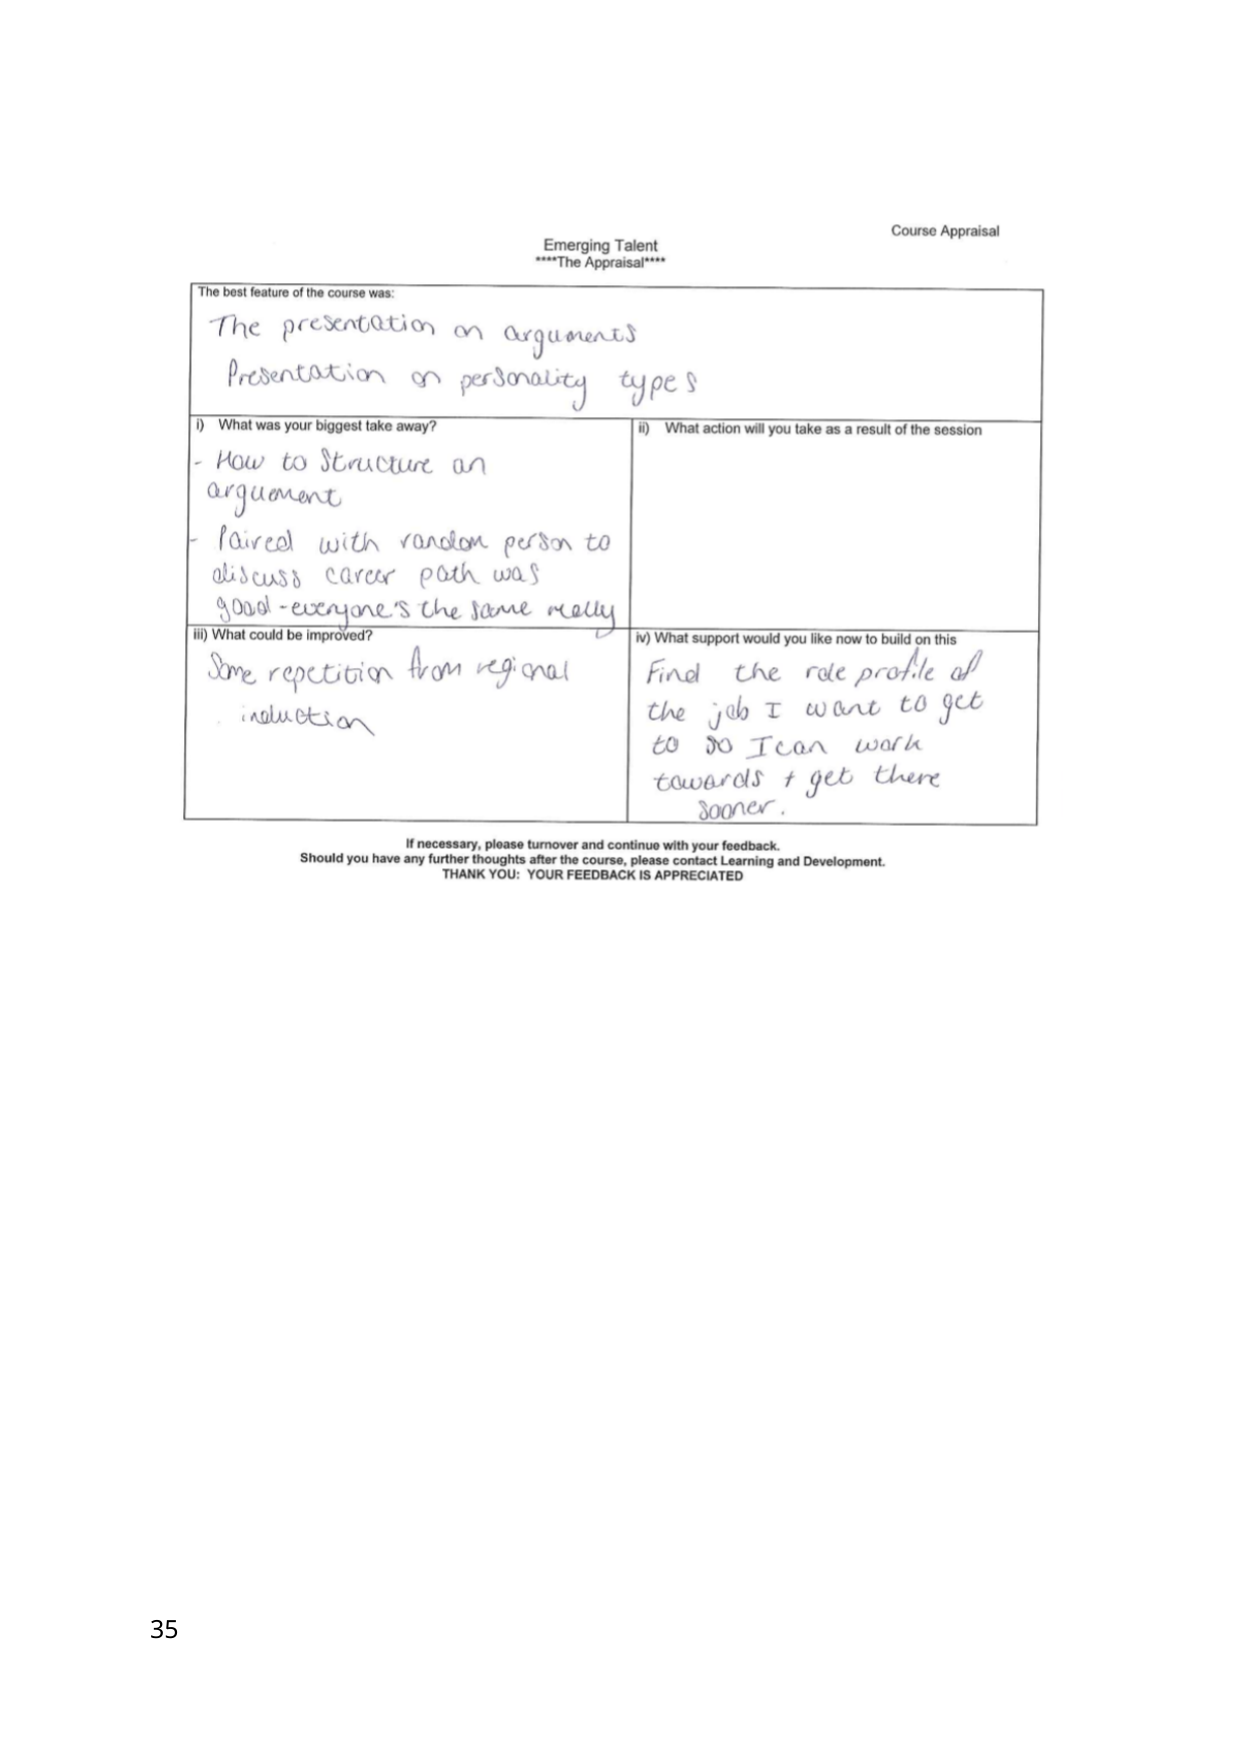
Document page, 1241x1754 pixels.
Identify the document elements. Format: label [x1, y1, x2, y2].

picture [150, 205, 1091, 919]
